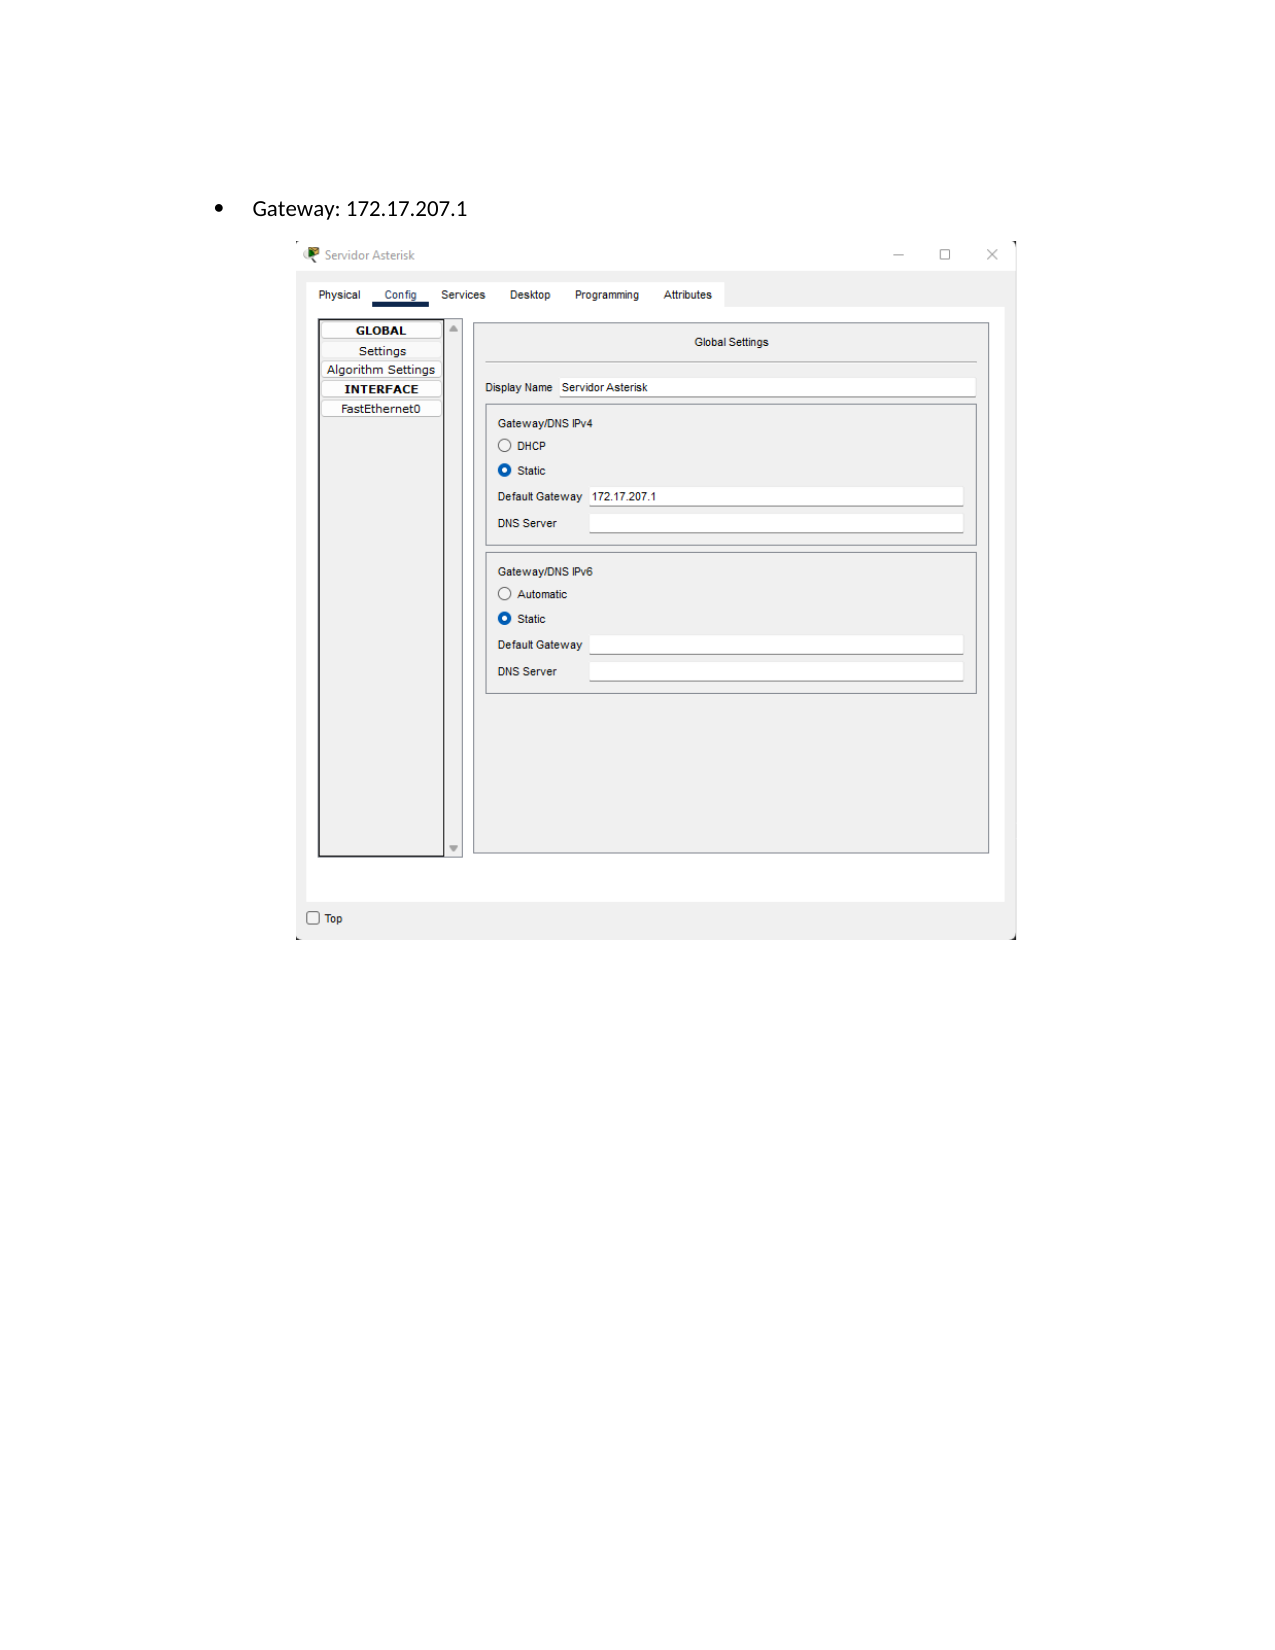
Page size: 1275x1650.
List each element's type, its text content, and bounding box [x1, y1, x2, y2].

list Gateway: 172.17.207.1 [215, 194, 1098, 222]
picture [296, 241, 1017, 940]
